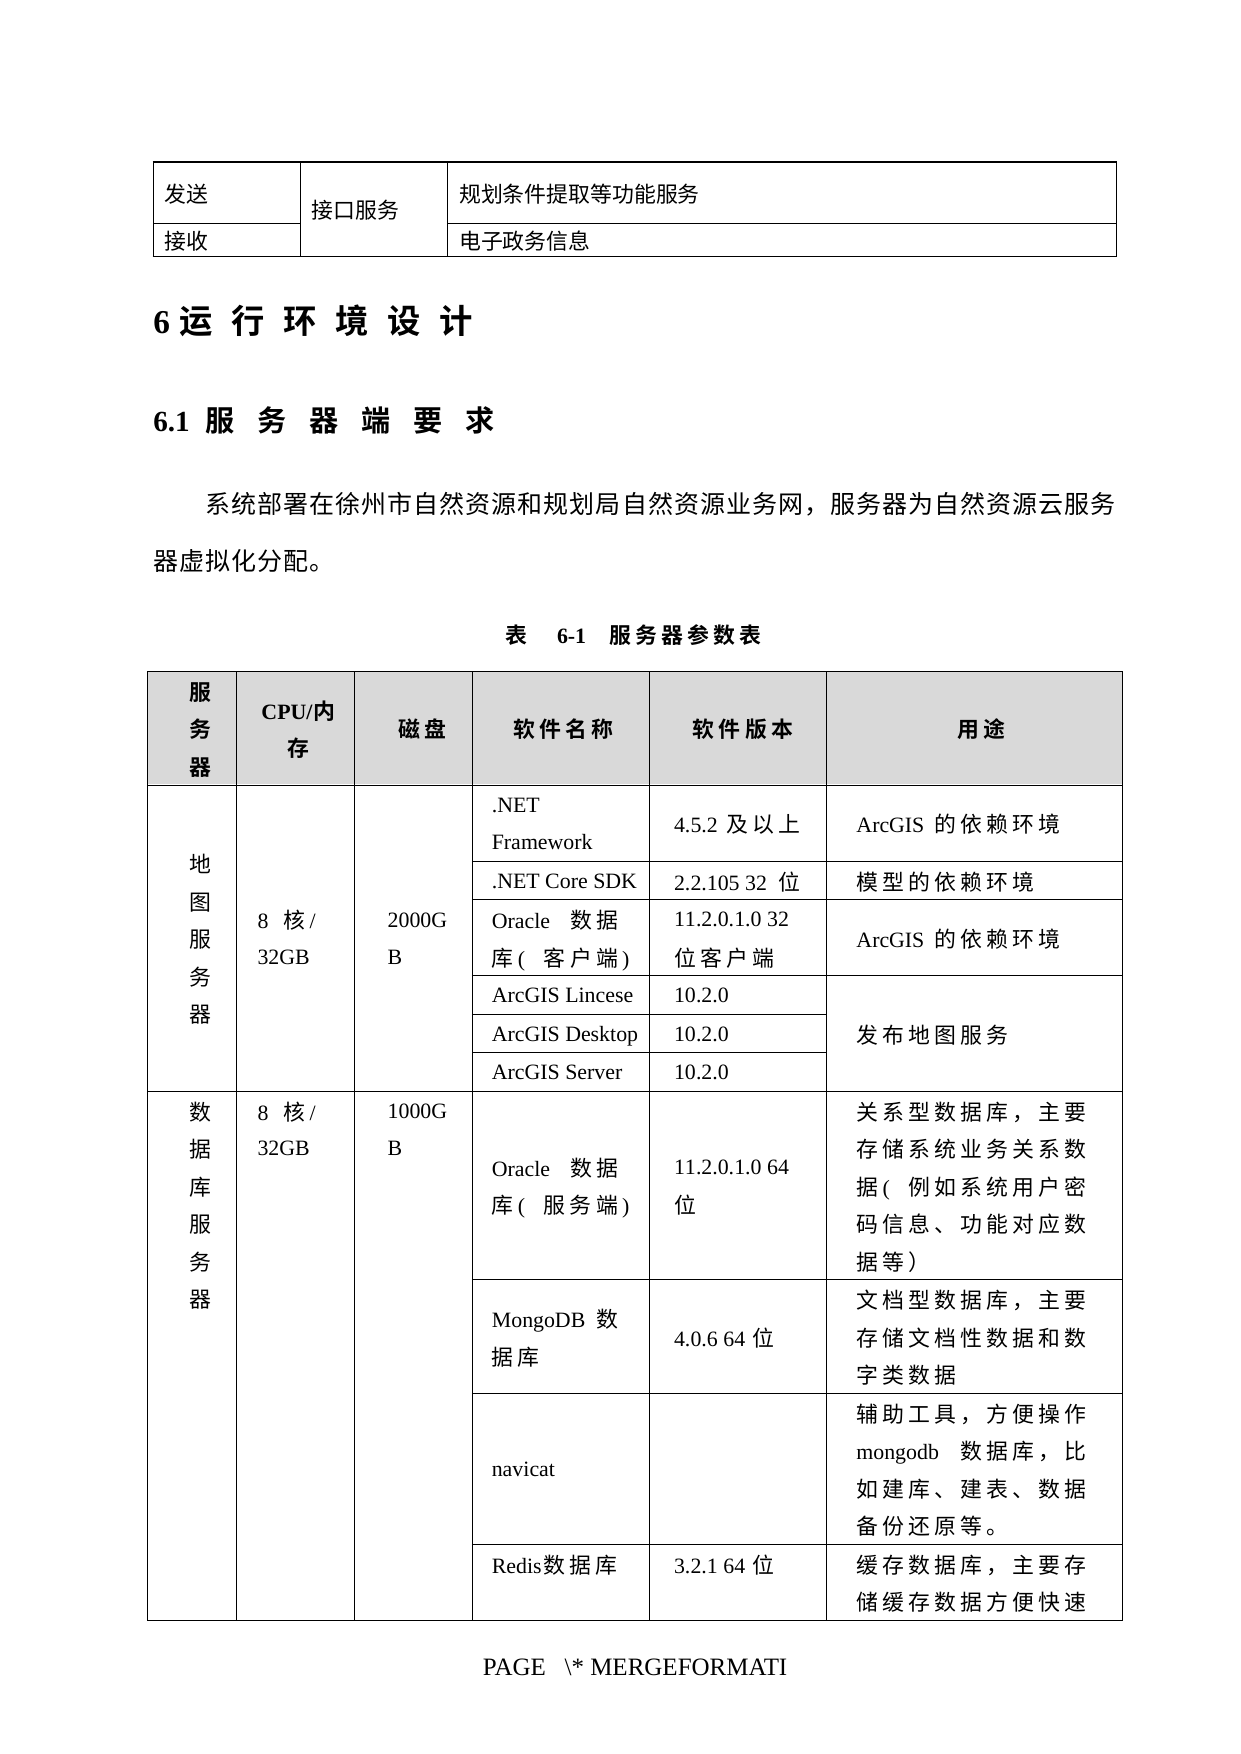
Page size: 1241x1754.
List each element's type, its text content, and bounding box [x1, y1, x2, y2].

text 系统部署在徐州市自然资源和规划局自然资源业务网，服务器为自然资源云服务器虚拟化分配。 [153, 484, 1117, 578]
text 表 6-1 服务器参数表 [153, 615, 1117, 652]
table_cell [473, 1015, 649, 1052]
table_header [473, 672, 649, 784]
subtitle 服务器端要求 [153, 382, 1117, 457]
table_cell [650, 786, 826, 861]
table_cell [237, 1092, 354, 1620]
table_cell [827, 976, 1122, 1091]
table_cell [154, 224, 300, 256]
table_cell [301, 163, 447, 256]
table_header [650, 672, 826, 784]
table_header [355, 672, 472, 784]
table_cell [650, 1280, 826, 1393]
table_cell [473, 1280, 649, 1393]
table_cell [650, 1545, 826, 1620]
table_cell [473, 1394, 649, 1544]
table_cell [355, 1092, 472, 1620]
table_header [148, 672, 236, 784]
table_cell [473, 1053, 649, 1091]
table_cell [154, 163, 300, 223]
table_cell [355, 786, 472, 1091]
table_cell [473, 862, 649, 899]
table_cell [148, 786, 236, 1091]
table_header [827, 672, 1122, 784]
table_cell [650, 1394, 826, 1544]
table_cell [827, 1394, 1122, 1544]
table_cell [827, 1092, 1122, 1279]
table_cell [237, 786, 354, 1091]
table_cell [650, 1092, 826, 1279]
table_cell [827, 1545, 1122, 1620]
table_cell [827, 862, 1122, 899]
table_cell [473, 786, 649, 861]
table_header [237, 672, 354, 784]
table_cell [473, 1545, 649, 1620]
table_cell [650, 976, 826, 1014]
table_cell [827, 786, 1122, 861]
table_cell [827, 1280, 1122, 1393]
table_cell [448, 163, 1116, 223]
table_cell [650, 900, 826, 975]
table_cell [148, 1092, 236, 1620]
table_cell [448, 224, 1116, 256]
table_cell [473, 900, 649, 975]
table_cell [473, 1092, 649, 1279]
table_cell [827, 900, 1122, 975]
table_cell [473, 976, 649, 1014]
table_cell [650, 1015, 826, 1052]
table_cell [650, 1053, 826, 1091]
subtitle 运行环境设计 [153, 282, 1117, 357]
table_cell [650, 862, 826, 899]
